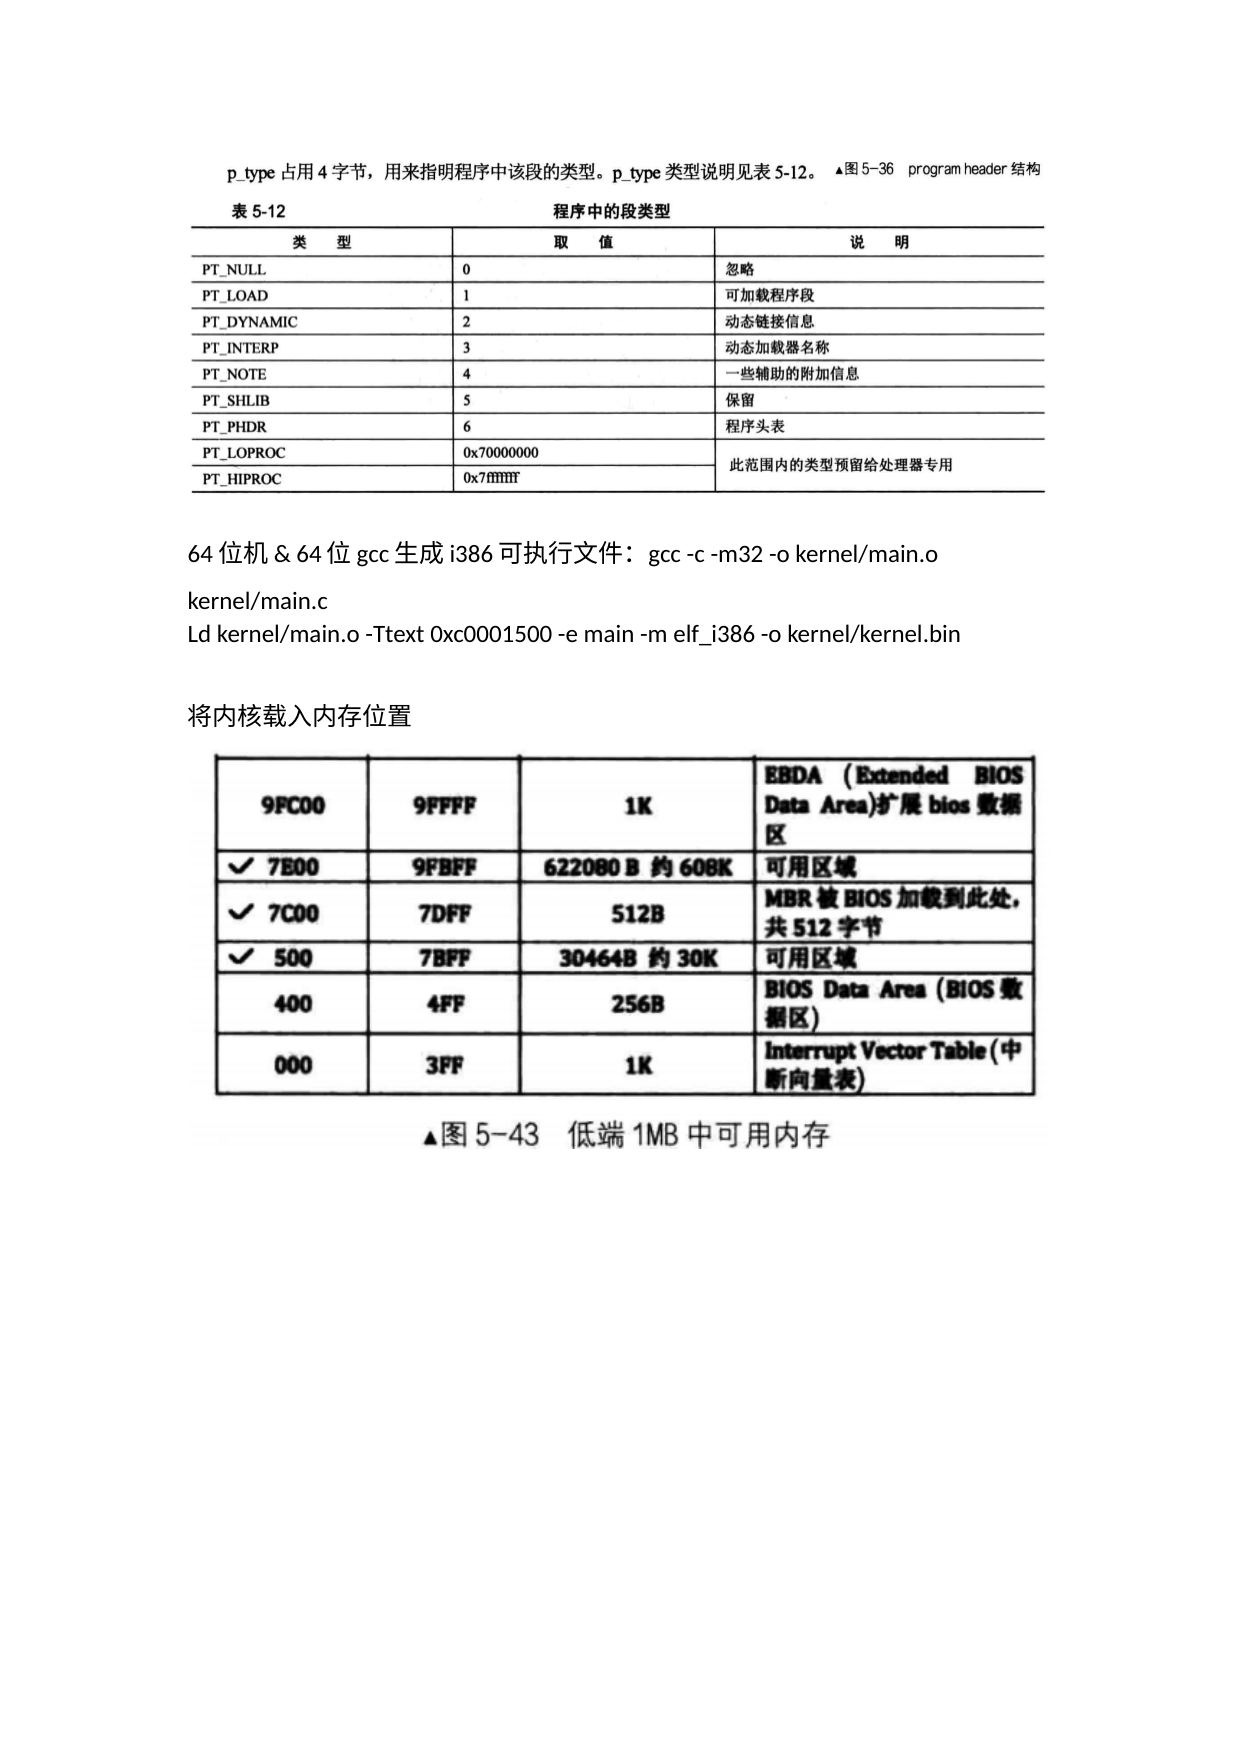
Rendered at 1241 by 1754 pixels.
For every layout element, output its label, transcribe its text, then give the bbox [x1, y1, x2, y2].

text 将内核载入内存位置 [187, 682, 1053, 747]
picture [187, 747, 1053, 1149]
text Ld kernel/main.o -Ttext 0xc0001500 -e main -m elf_i386 -o kernel/kernel.bin [187, 617, 1053, 649]
picture [187, 162, 1053, 502]
text 64位机 & 64位gcc生成i386可执行文件：gcc -c -m32 -o kernel/main.o kernel/main.c [187, 519, 1053, 617]
